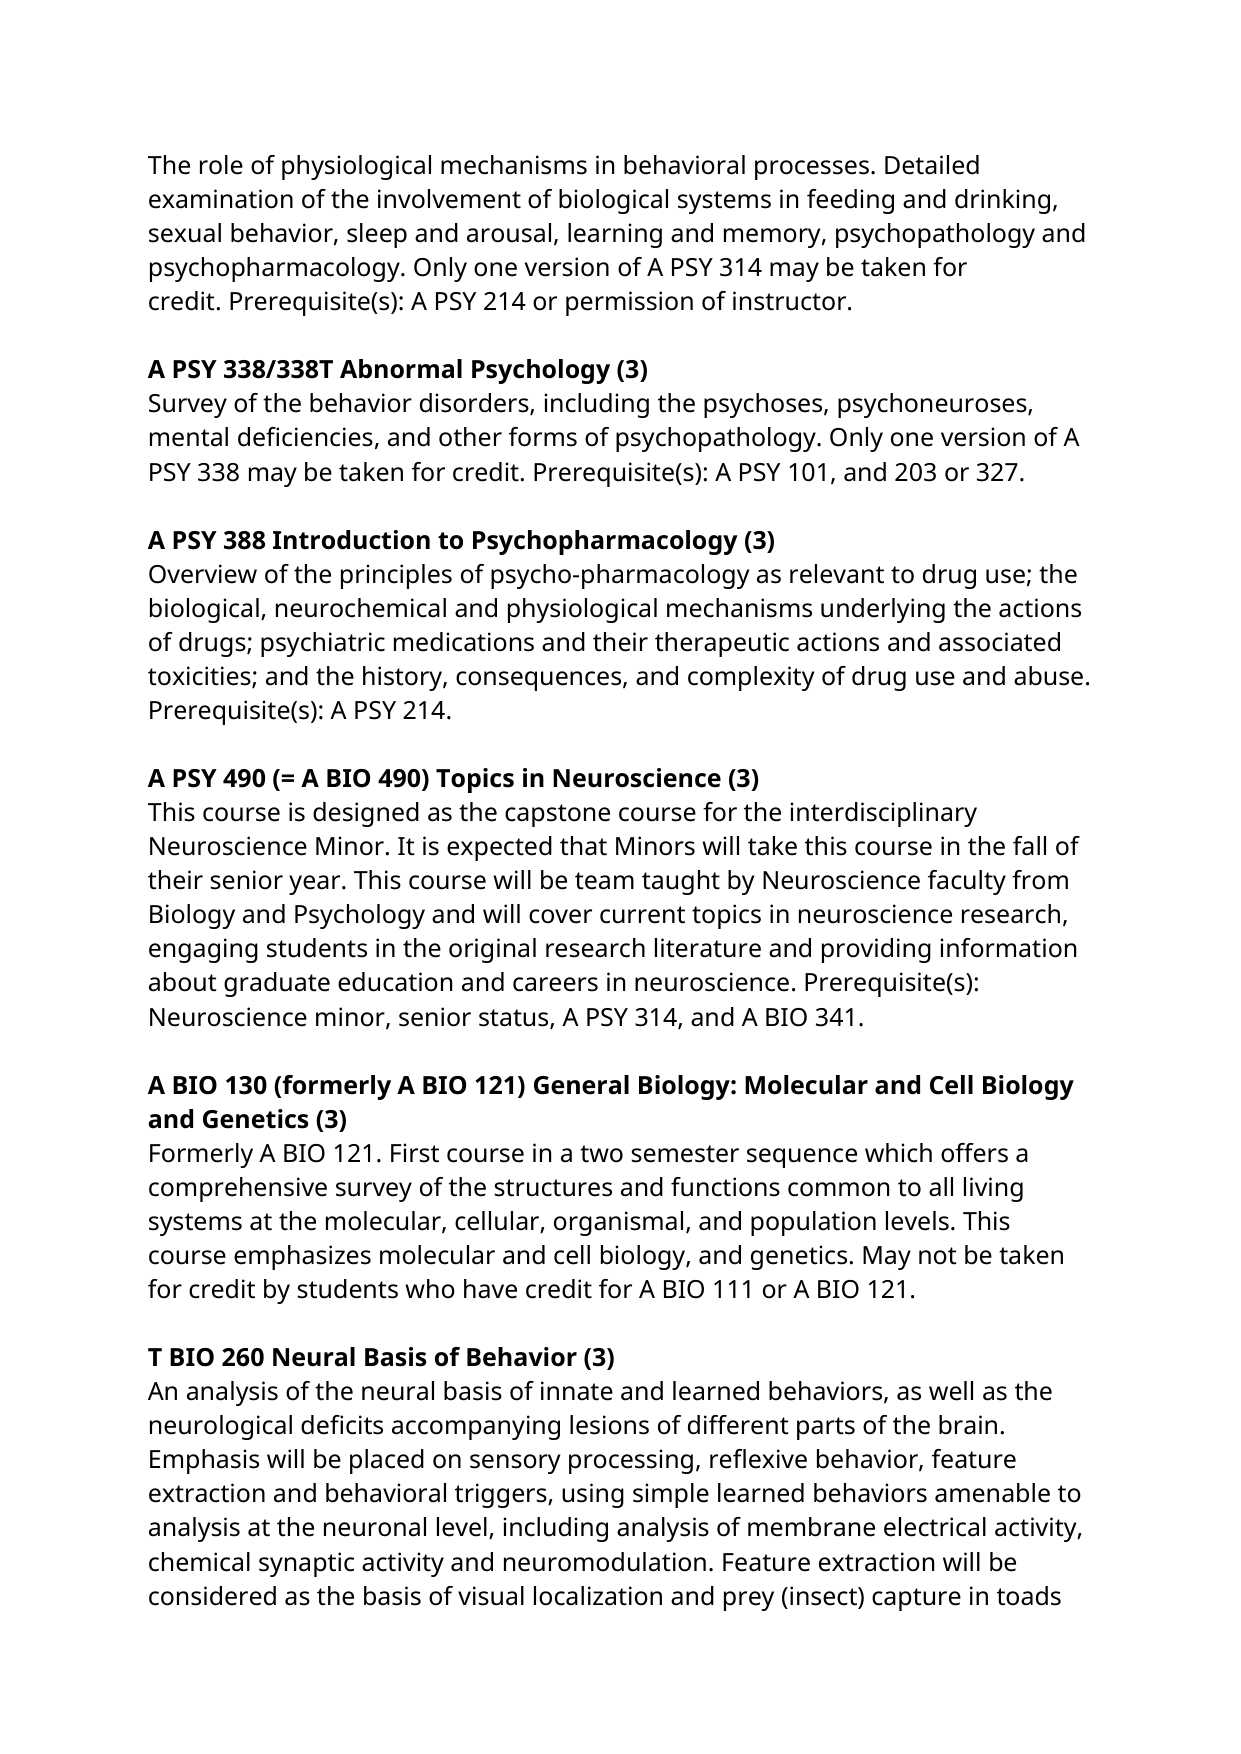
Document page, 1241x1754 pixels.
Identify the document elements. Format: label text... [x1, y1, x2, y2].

text Formerly A BIO 121. First course in a two semester sequence which offers a comprehensive survey of the structures and functions common to all living systems at the molecular, cellular, organismal, and population levels. This course emphasizes molecular and cell biology, and genetics. May not be taken for credit by students who have credit for A BIO 111 or A BIO 121. [148, 1135, 1093, 1306]
text Overview of the principles of psycho-pharmacology as relevant to drug use; the biological, neurochemical and physiological mechanisms underlying the actions of drugs; psychiatric medications and their therapeutic actions and associated toxicities; and the history, consequences, and complexity of drug use and abuse. Prerequisite(s): A PSY 214. [148, 556, 1093, 727]
text A PSY 338/338T Abnormal Psychology (3) [148, 352, 1093, 386]
text Survey of the behavior disorders, including the psychoses, psychoneuroses, mental deficiencies, and other forms of psychopathology. Only one version of A PSY 338 may be taken for credit. Prerequisite(s): A PSY 101, and 203 or 327. [148, 386, 1093, 488]
text T BIO 260 Neural Basis of Behavior (3) [148, 1340, 1093, 1374]
text A BIO 130 (formerly A BIO 121) General Biology: Molecular and Cell Biology and Genetics (3) [148, 1067, 1093, 1135]
text The role of physiological mechanisms in behavioral processes. Detailed examination of the involvement of biological systems in feeding and drinking, sexual behavior, sleep and arousal, learning and memory, psychopathology and psychopharmacology. Only one version of A PSY 314 may be taken for credit. Prerequisite(s): A PSY 214 or permission of instructor. [148, 148, 1093, 318]
text A PSY 490 (= A BIO 490) Topics in Neuroscience (3) [148, 761, 1093, 795]
text This course is designed as the capstone course for the interdisciplinary Neuroscience Minor. It is expected that Minors will take this course in the fall of their senior year. This course will be team taught by Neuroscience faculty from Biology and Psychology and will cover current topics in neuroscience research, engaging students in the original research literature and providing information about graduate education and careers in neuroscience. Prerequisite(s): Neuroscience minor, senior status, A PSY 314, and A BIO 341. [148, 795, 1093, 1033]
text A PSY 388 Introduction to Psychopharmacology (3) [148, 522, 1093, 556]
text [148, 1374, 1093, 1612]
